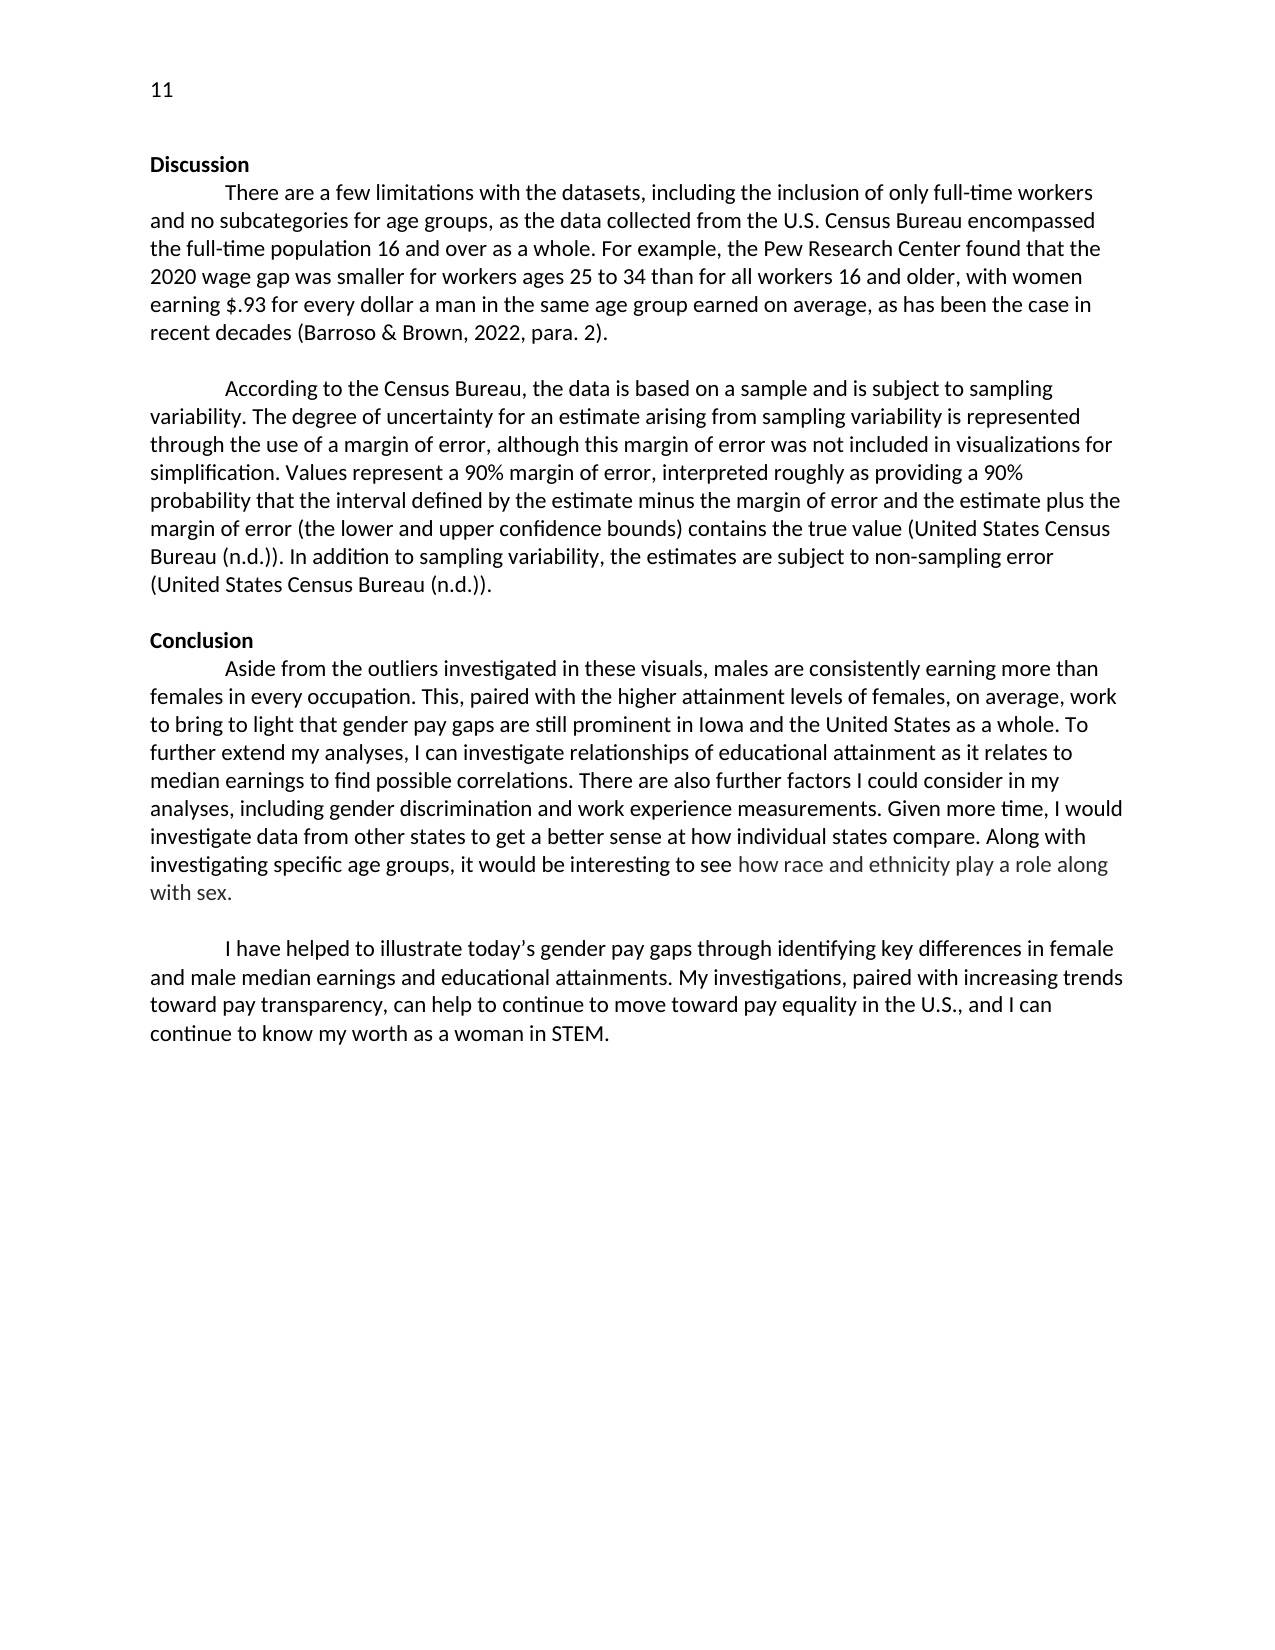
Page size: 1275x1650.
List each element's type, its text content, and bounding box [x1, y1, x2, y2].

text According to the Census Bureau, the data is based on a sample and is subject to sampling variability. The degree of uncertainty for an estimate arising from sampling variability is represented through the use of a margin of error, although this margin of error was not included in visualizations for simplification. Values represent a 90% margin of error, interpreted roughly as providing a 90% probability that the interval defined by the estimate minus the margin of error and the estimate plus the margin of error (the lower and upper confidence bounds) contains the true value (United States Census Bureau (n.d.)). In addition to sampling variability, the estimates are subject to non-sampling error (United States Census Bureau (n.d.)). [150, 374, 1125, 598]
text There are a few limitations with the datasets, including the inclusion of only full-time workers and no subcategories for age groups, as the data collected from the U.S. Census Bureau encompassed the full-time population 16 and over as a whole. For example, the Pew Research Center found that the 2020 wage gap was smaller for workers ages 25 to 34 than for all workers 16 and older, with women earning $.93 for every dollar a man in the same age group earned on average, as has been the case in recent decades (Barroso & Brown, 2022, para. 2). [150, 178, 1125, 346]
text Aside from the outliers investigated in these visuals, males are consistently earning more than females in every occupation. This, paired with the higher attainment levels of females, on average, work to bring to light that gender pay gaps are still prominent in Iowa and the United States as a whole. To further extend my analyses, I can investigate relationships of educational attainment as it relates to median earnings to find possible correlations. There are also further factors I could consider in my analyses, including gender discrimination and work experience measurements. Given more time, I would investigate data from other states to get a better sense at how individual states compare. Along with investigating specific age groups, it would be interesting to see how race and ethnicity play a role along with sex. [150, 654, 1125, 907]
text Discussion [150, 150, 1125, 178]
text Conclusion [150, 626, 1125, 654]
text I have helped to illustrate today’s gender pay gaps through identifying key differences in female and male median earnings and educational attainments. My investigations, paired with increasing trends toward pay transparency, can help to continue to move toward pay equality in the U.S., and I can continue to know my worth as a woman in STEM. [150, 934, 1125, 1047]
